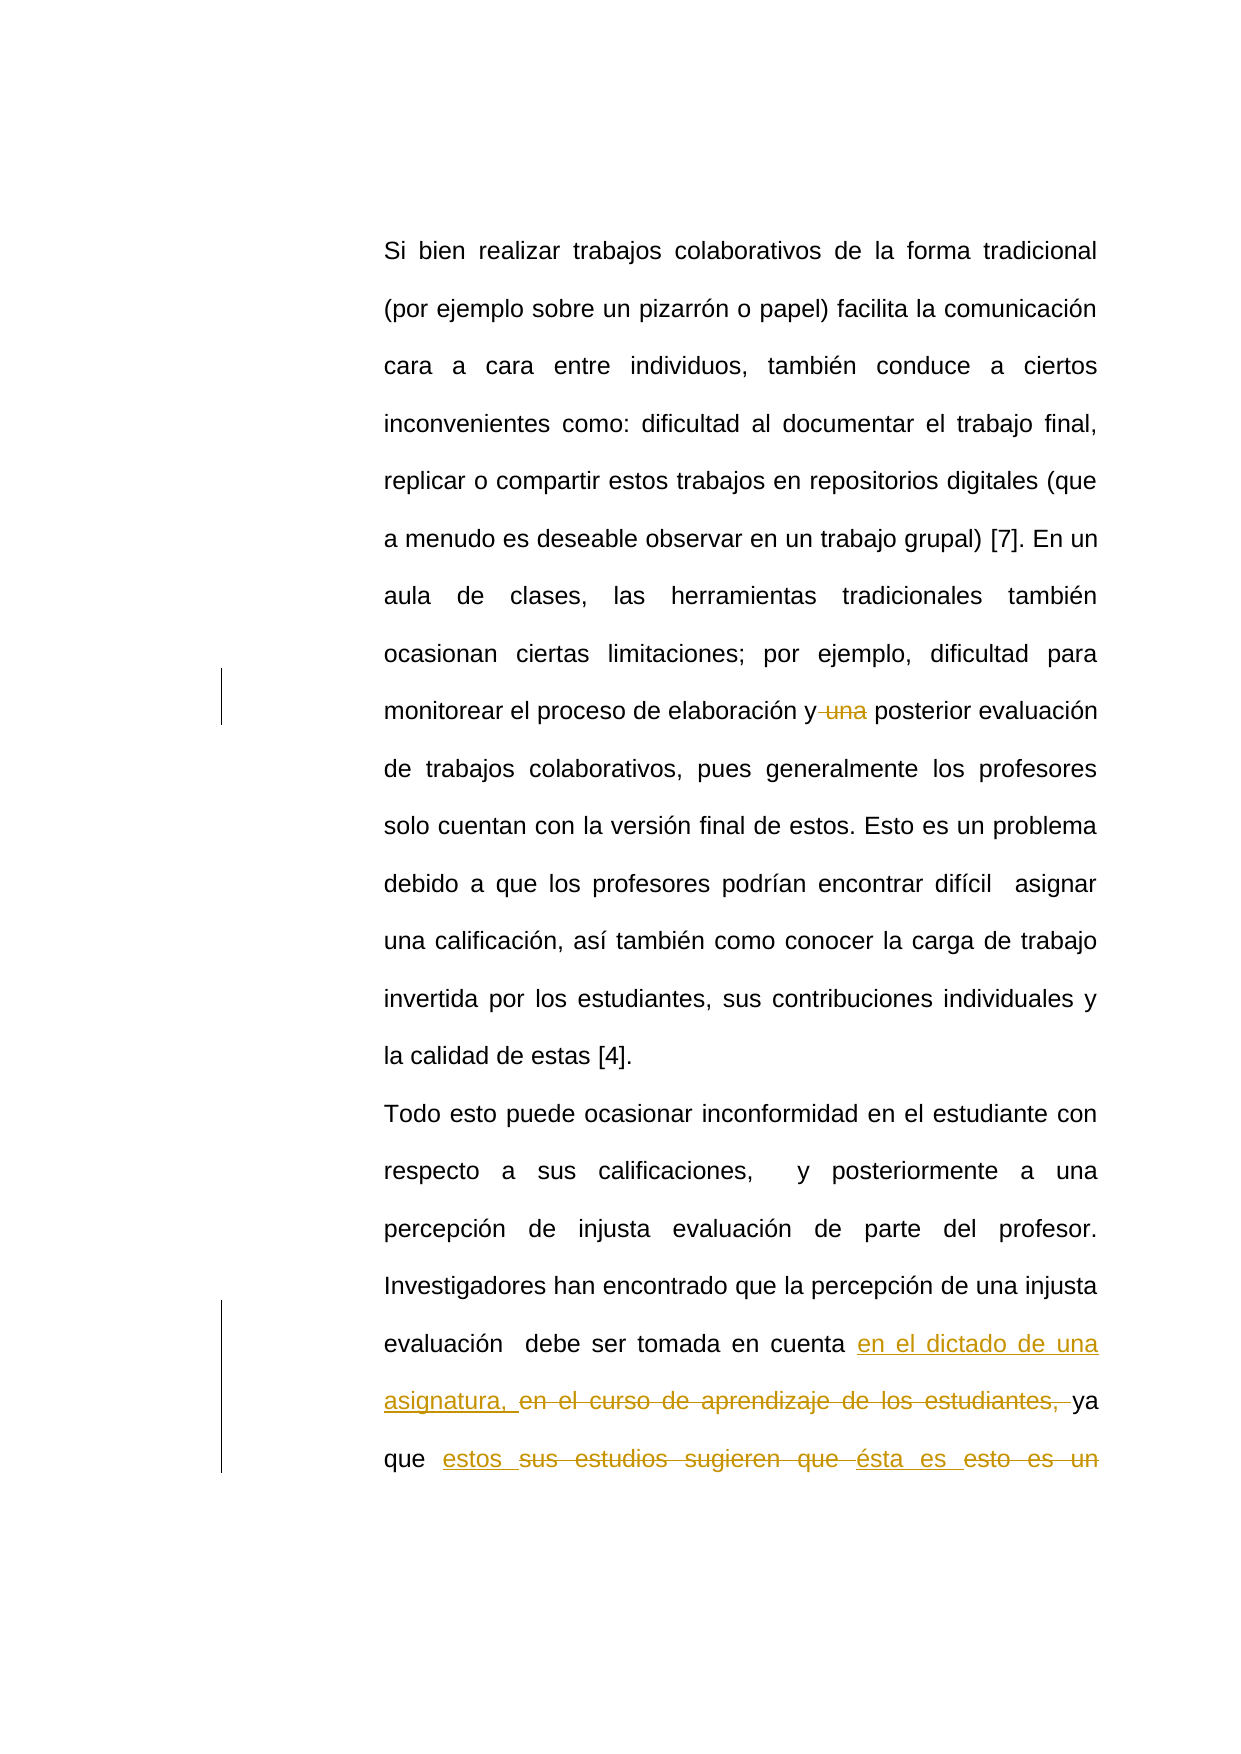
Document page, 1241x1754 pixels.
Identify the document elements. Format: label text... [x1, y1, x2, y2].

list Si bien realizar trabajos colaborativos de la forma tradicional (por ejemplo sobre un pizarrón o papel) facilita la comunicación cara a cara entre individuos, también conduce a ciertos inconvenientes como: dificultad al documentar el trabajo final, replicar o compartir estos trabajos en repositorios digitales (que a menudo es deseable observar en un trabajo grupal) [7]. En un aula de clases, las herramientas tradicionales también ocasionan ciertas limitaciones; por ejemplo, dificultad para monitorear el proceso de elaboración y posterior evaluación de trabajos colaborativos, pues generalmente los profesores solo cuentan con la versión final de estos. Esto es un problema debido a que los profesores podrían encontrar difícil asignar una calificación, así también como conocer la carga de trabajo invertida por los estudiantes, sus contribuciones individuales y la calidad de estas [4]. [384, 236, 1098, 1070]
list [384, 1099, 1098, 1472]
